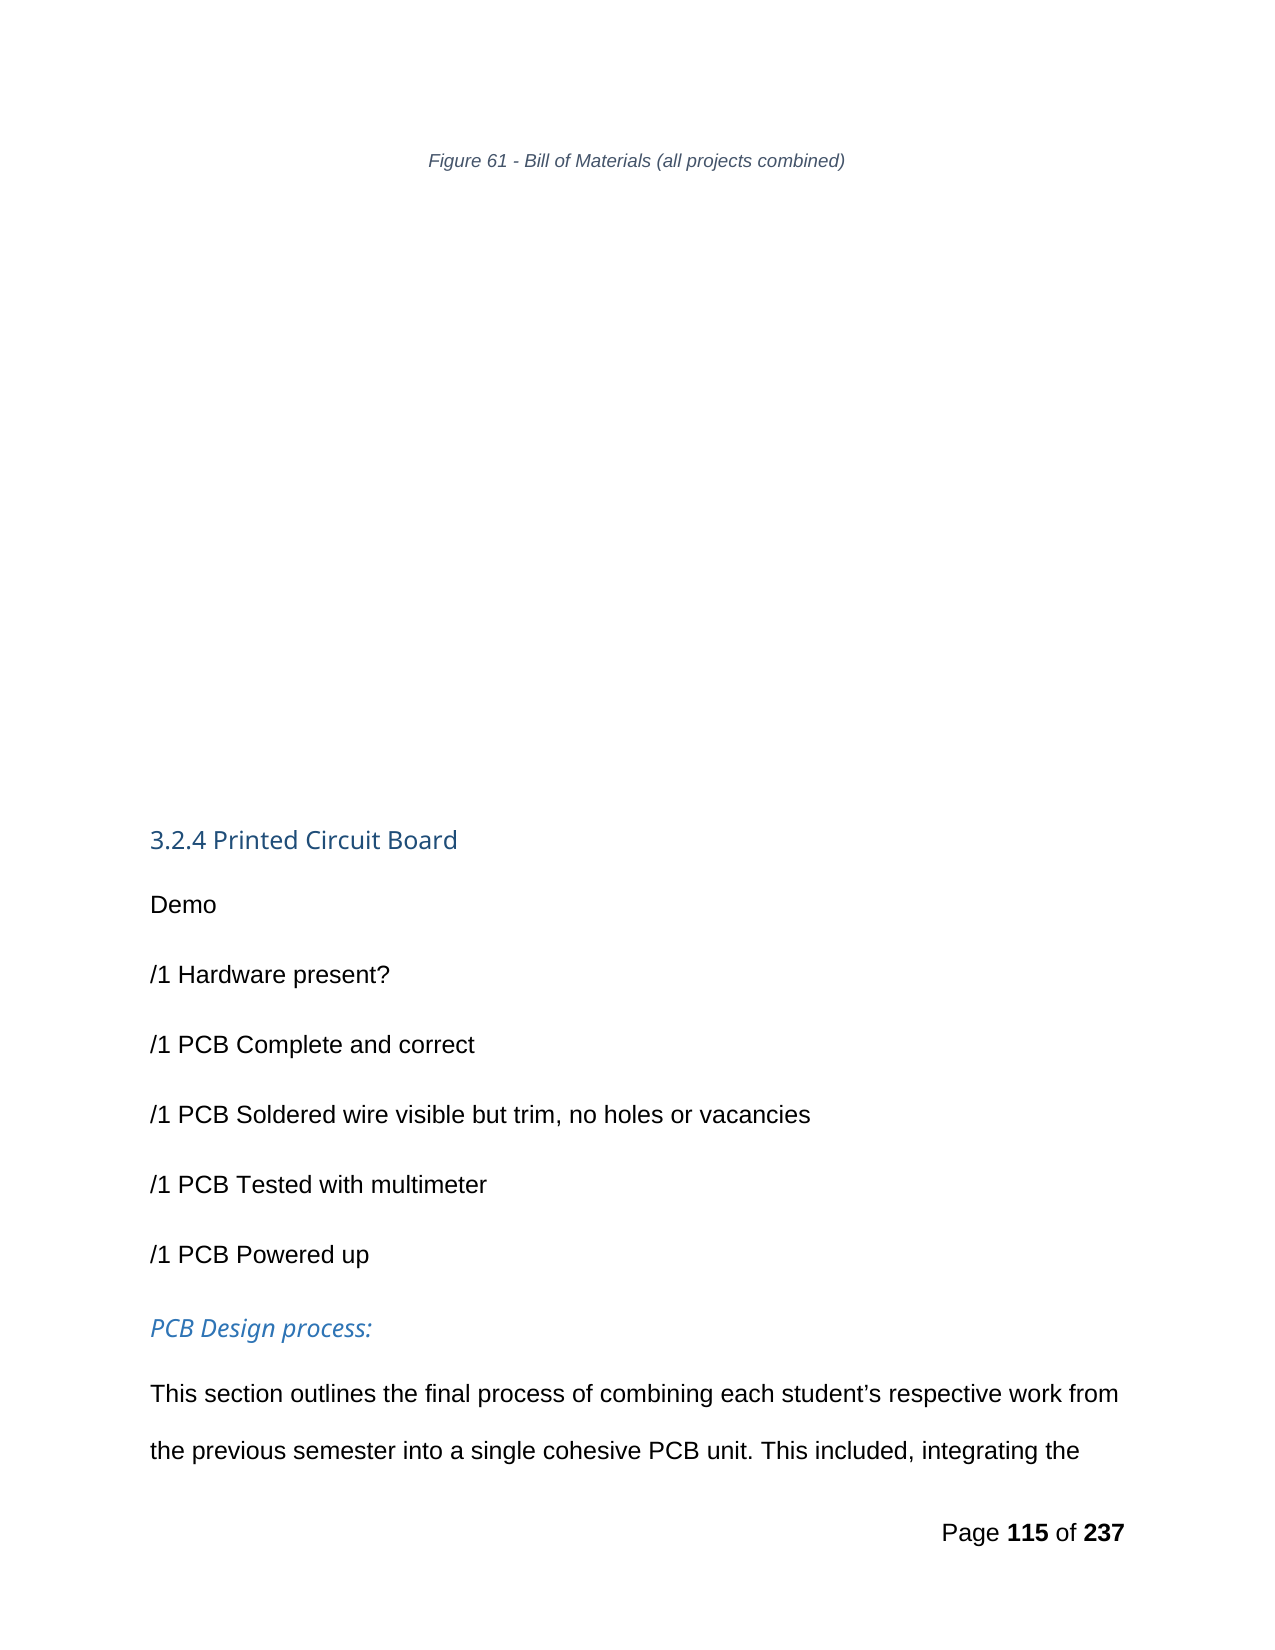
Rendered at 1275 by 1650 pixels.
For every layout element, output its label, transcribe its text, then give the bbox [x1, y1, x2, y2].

text Figure 61 - Bill of Materials (all projects combined) [150, 150, 1125, 172]
